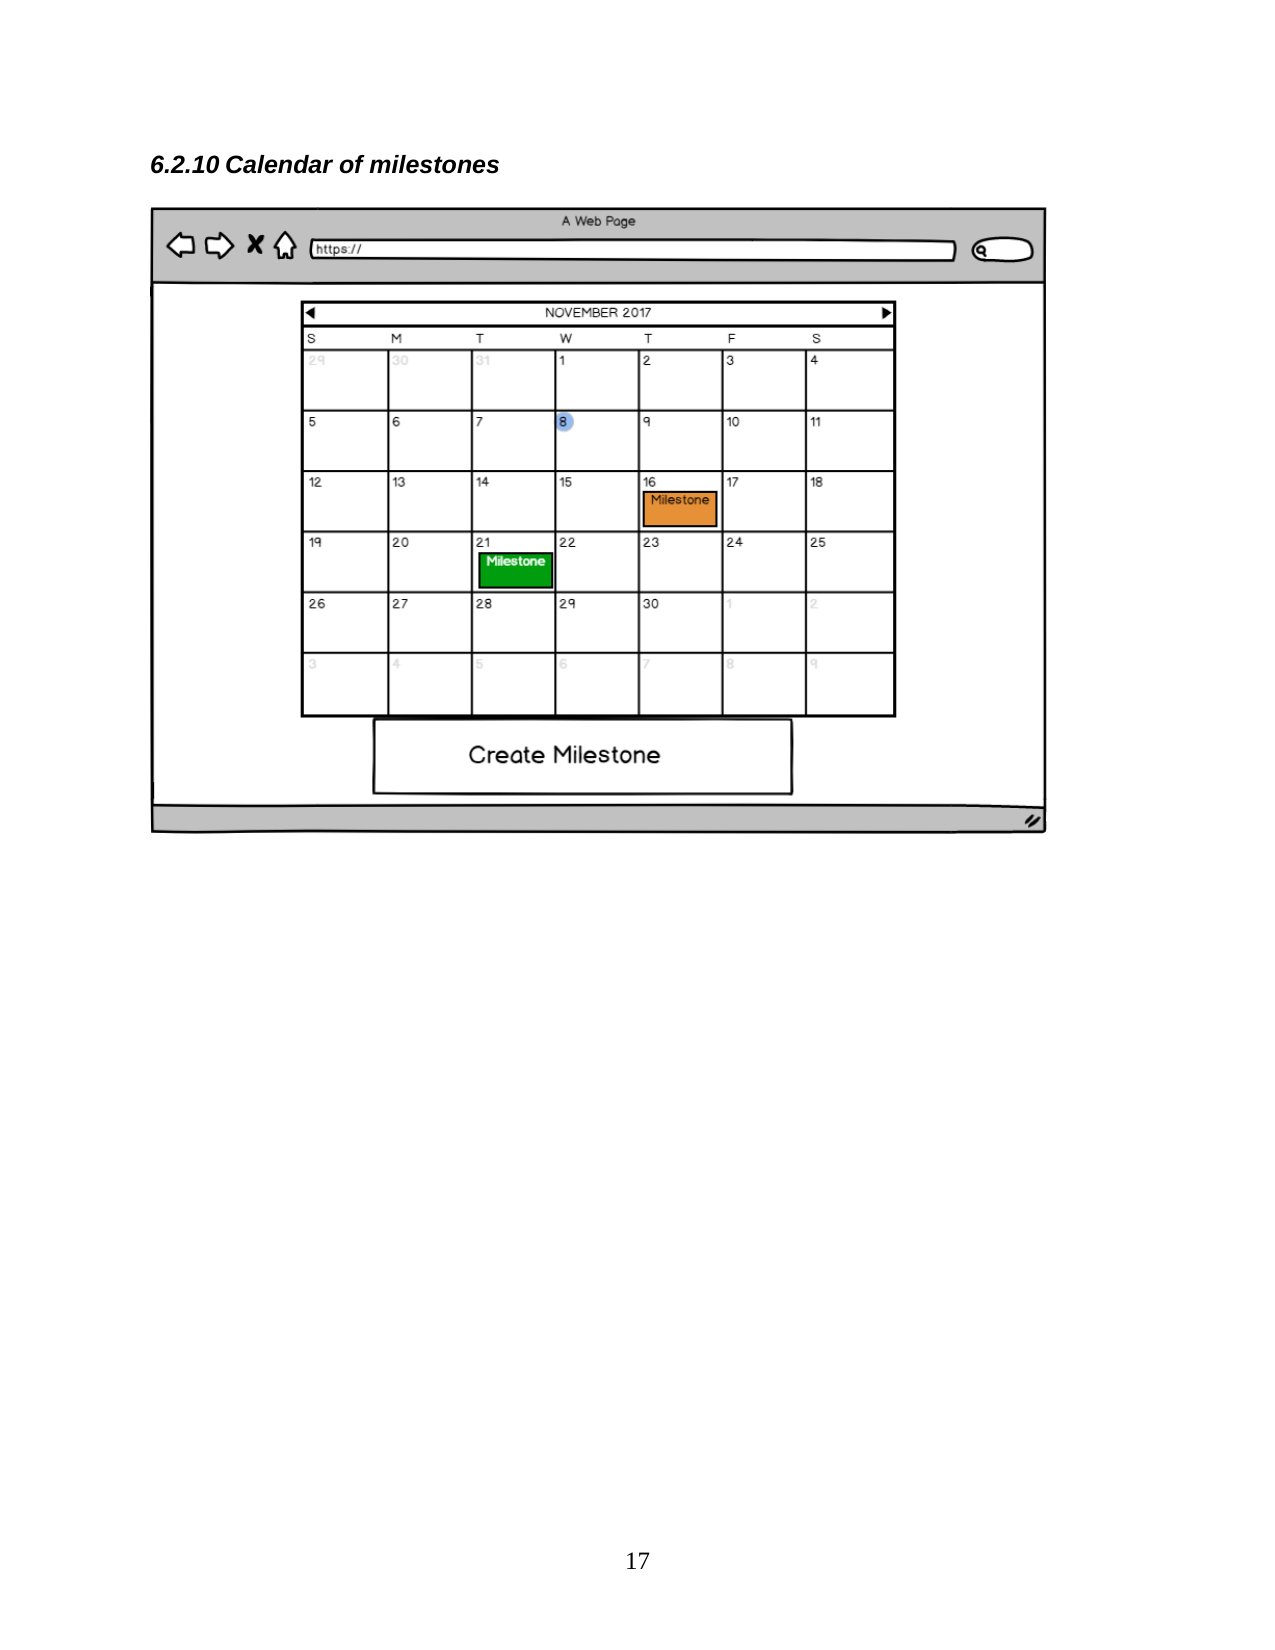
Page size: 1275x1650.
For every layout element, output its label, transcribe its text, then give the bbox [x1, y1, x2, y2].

subtitle Calendar of milestones [150, 150, 1125, 179]
picture [150, 207, 1047, 834]
